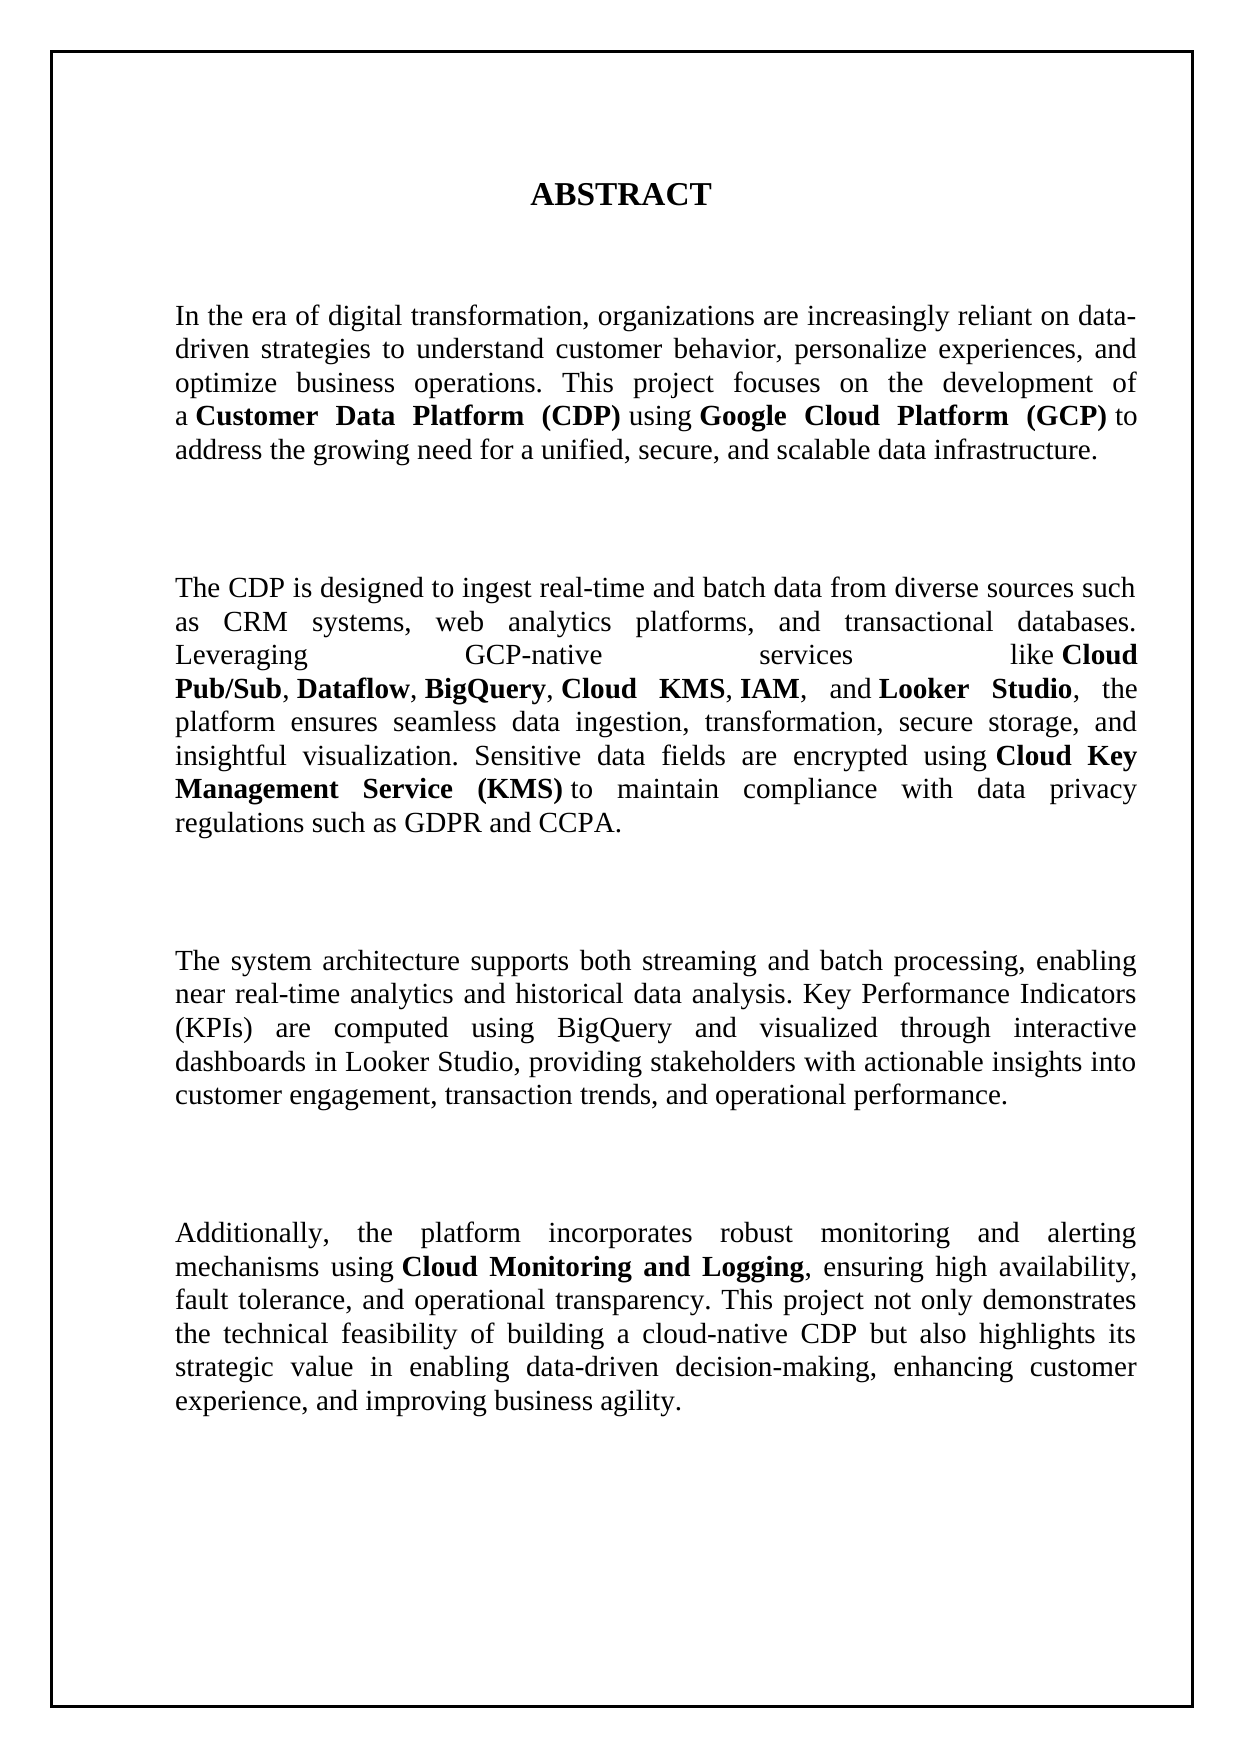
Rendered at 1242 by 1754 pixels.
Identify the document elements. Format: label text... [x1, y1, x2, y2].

text Additionally, the platform incorporates robust monitoring and alerting mechanisms using Cloud Monitoring and Logging, ensuring high availability, fault tolerance, and operational transparency. This project not only demonstrates the technical feasibility of building a cloud-native CDP but also highlights its strategic value in enabling data-driven decision-making, enhancing customer experience, and improving business agility. [175, 1215, 1137, 1417]
text In the era of digital transformation, organizations are increasingly reliant on data-driven strategies to understand customer behavior, personalize experiences, and optimize business operations. This project focuses on the development of a Customer Data Platform (CDP) using Google Cloud Platform (GCP) to address the growing need for a unified, secure, and scalable data infrastructure. [175, 298, 1137, 466]
text The CDP is designed to ingest real-time and batch data from diverse sources such as CRM systems, web analytics platforms, and transactional databases. Leveraging GCP-native services like Cloud Pub/Sub, Dataflow, BigQuery, Cloud KMS, IAM, and Looker Studio, the platform ensures seamless data ingestion, transformation, secure storage, and insightful visualization. Sensitive data fields are encrypted using Cloud Key Management Service (KMS) to maintain compliance with data privacy regulations such as GDPR and CCPA. [175, 570, 1137, 838]
text The system architecture supports both streaming and batch processing, enabling near real-time analytics and historical data analysis. Key Performance Indicators (KPIs) are computed using BigQuery and visualized through interactive dashboards in Looker Studio, providing stakeholders with actionable insights into customer engagement, transaction trends, and operational performance. [175, 943, 1137, 1111]
